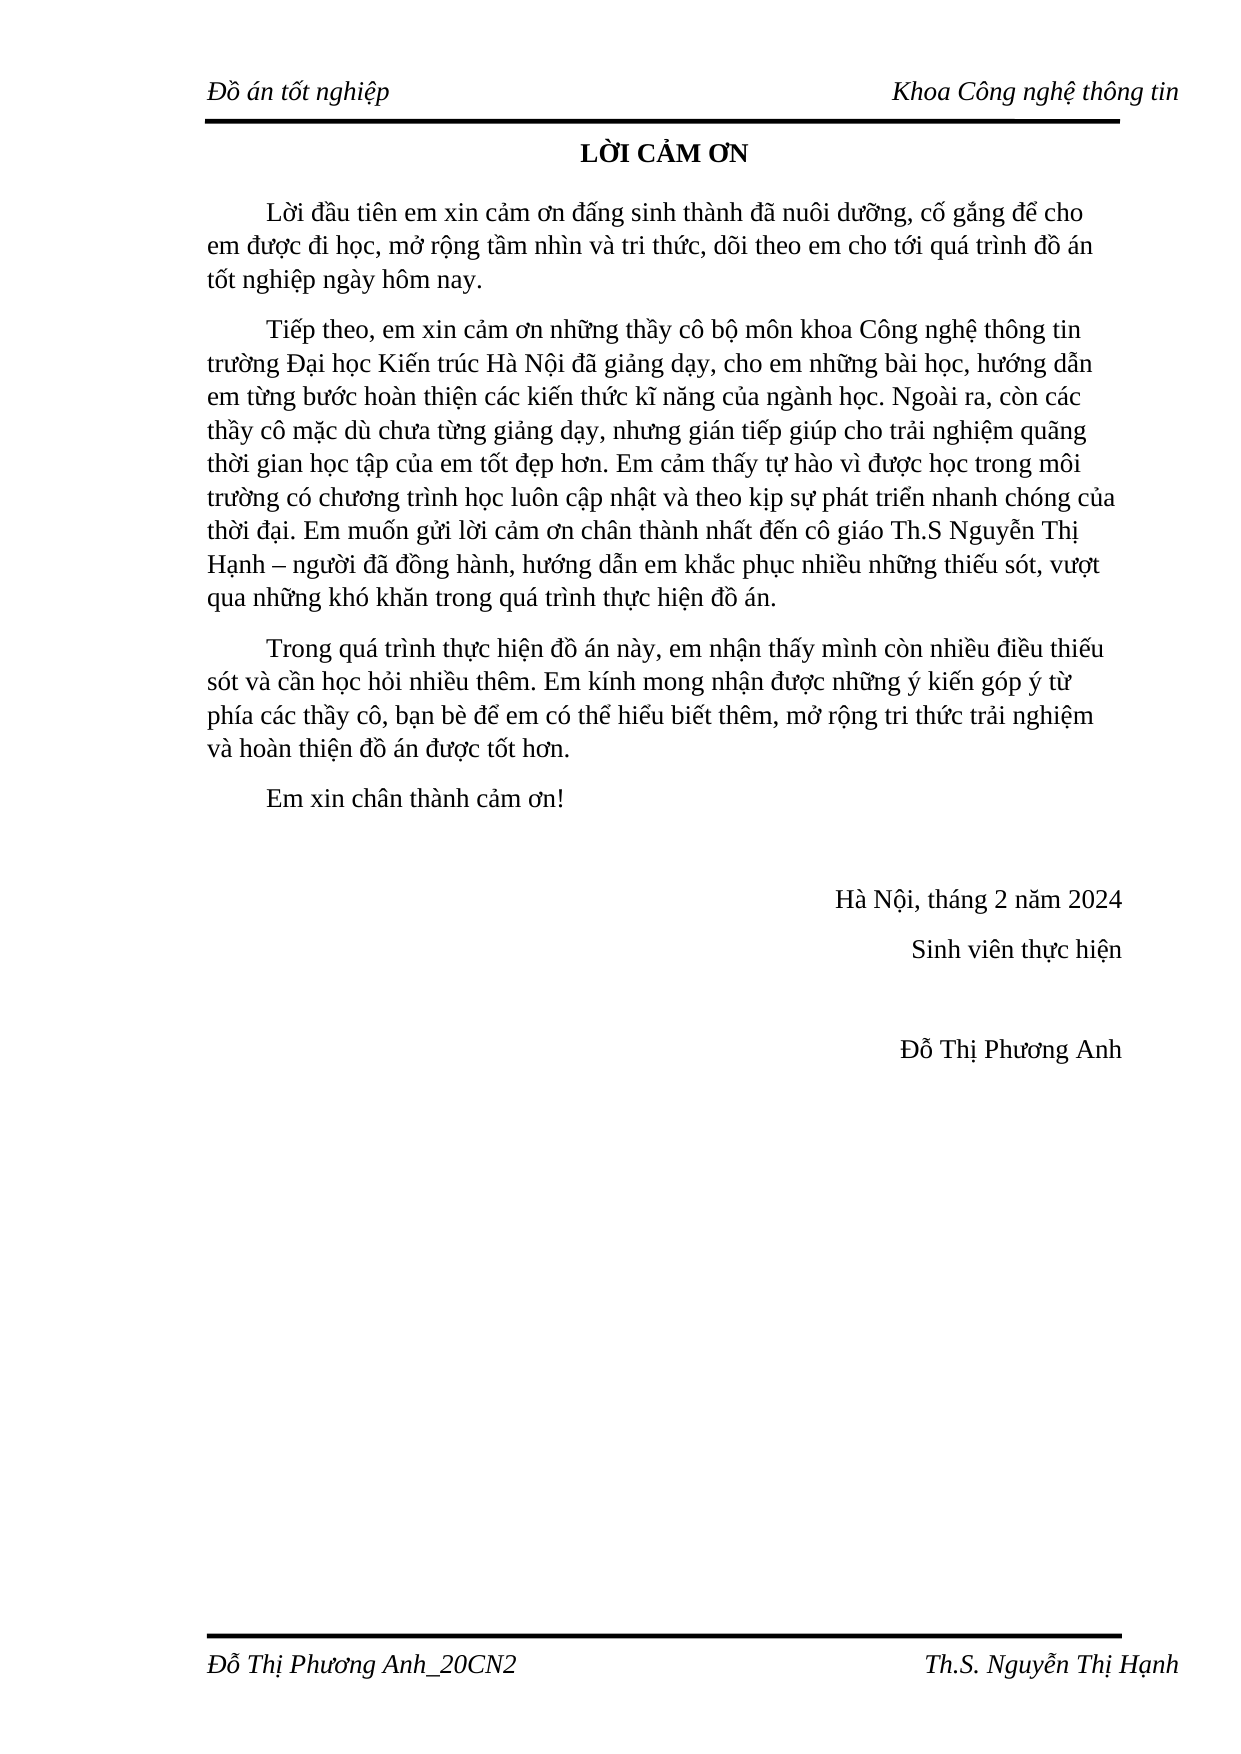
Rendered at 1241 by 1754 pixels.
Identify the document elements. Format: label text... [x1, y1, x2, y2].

text Trong quá trình thực hiện đồ án này, em nhận thấy mình còn nhiều điều thiếu sót và cần học hỏi nhiều thêm. Em kính mong nhận được những ý kiến góp ý từ phía các thầy cô, bạn bè để em có thể hiểu biết thêm, mở rộng tri thức trải nghiệm và hoàn thiện đồ án được tốt hơn. [207, 632, 1122, 763]
text Hà Nội, tháng 2 năm 2024 [207, 883, 1122, 914]
text Sinh viên thực hiện [207, 933, 1122, 964]
text Lời đầu tiên em xin cảm ơn đấng sinh thành đã nuôi dưỡng, cố gắng để cho em được đi học, mở rộng tầm nhìn và tri thức, dõi theo em cho tới quá trình đồ án tốt nghiệp ngày hôm nay. [207, 196, 1122, 294]
text Tiếp theo, em xin cảm ơn những thầy cô bộ môn khoa Công nghệ thông tin trường Đại học Kiến trúc Hà Nội đã giảng dạy, cho em những bài học, hướng dẫn em từng bước hoàn thiện các kiến thức kĩ năng của ngành học. Ngoài ra, còn các thầy cô mặc dù chưa từng giảng dạy, nhưng gián tiếp giúp cho trải nghiệm quãng thời gian học tập của em tốt đẹp hơn. Em cảm thấy tự hào vì được học trong môi trường có chương trình học luôn cập nhật và theo kịp sự phát triển nhanh chóng của thời đại. Em muốn gửi lời cảm ơn chân thành nhất đến cô giáo Th.S Nguyễn Thị Hạnh – người đã đồng hành, hướng dẫn em khắc phục nhiều những thiếu sót, vượt qua những khó khăn trong quá trình thực hiện đồ án. [207, 313, 1122, 613]
text Em xin chân thành cảm ơn! [207, 783, 1122, 814]
text Đỗ Thị Phương Anh [207, 1034, 1122, 1065]
text LỜI CẢM ƠN [207, 137, 1122, 168]
